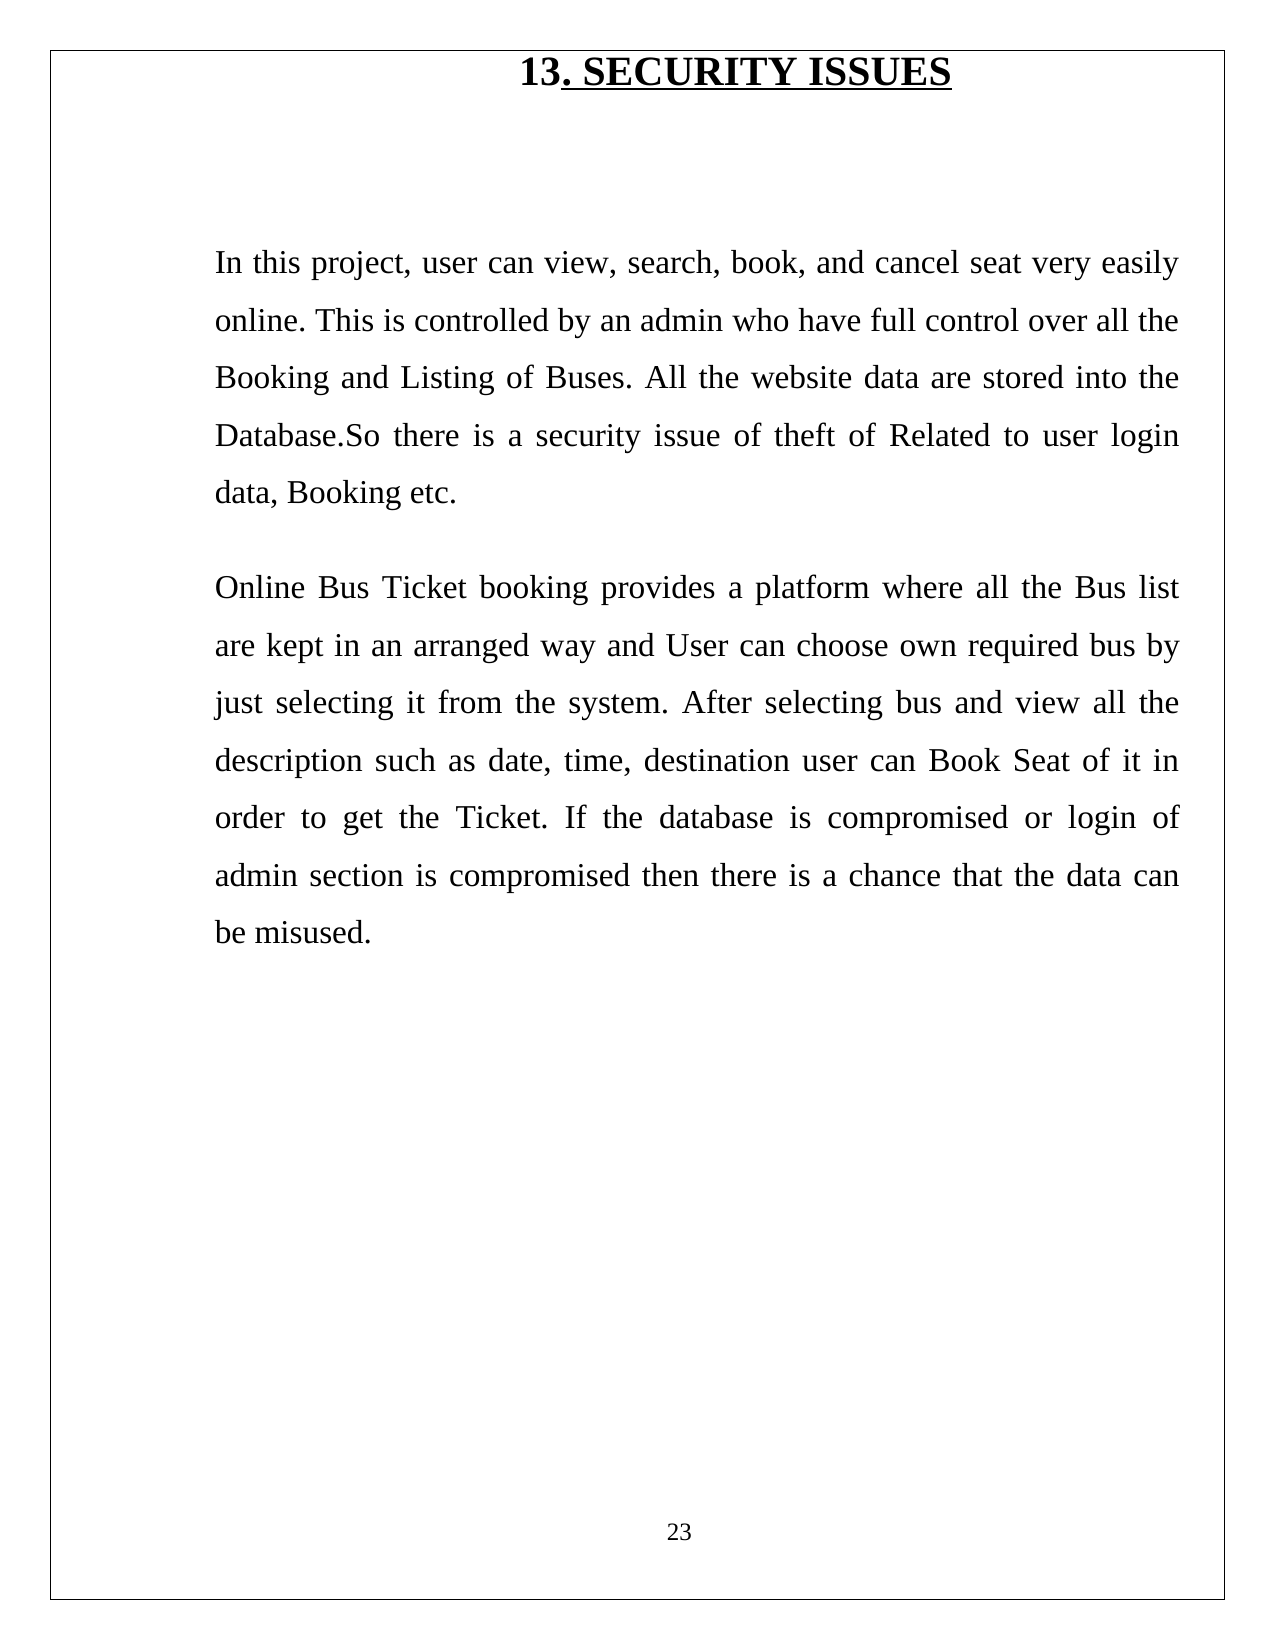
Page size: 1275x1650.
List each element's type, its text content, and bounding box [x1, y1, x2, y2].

text Online Bus Ticket booking provides a platform where all the Bus list are kept in an arranged way and User can choose own required bus by just selecting it from the system. After selecting bus and view all the description such as date, time, destination user can Book Seat of it in order to get the Ticket. If the database is compromised or login of admin section is compromised then there is a chance that the data can be misused. [214, 568, 1181, 951]
list . SECURITY ISSUES [289, 51, 1181, 94]
text In this project, user can view, search, book, and cancel seat very easily online. This is controlled by an admin who have full control over all the Booking and Listing of Buses. All the website data are stored into the Database.So there is a security issue of theft of Related to user login data, Booking etc. [214, 243, 1181, 511]
